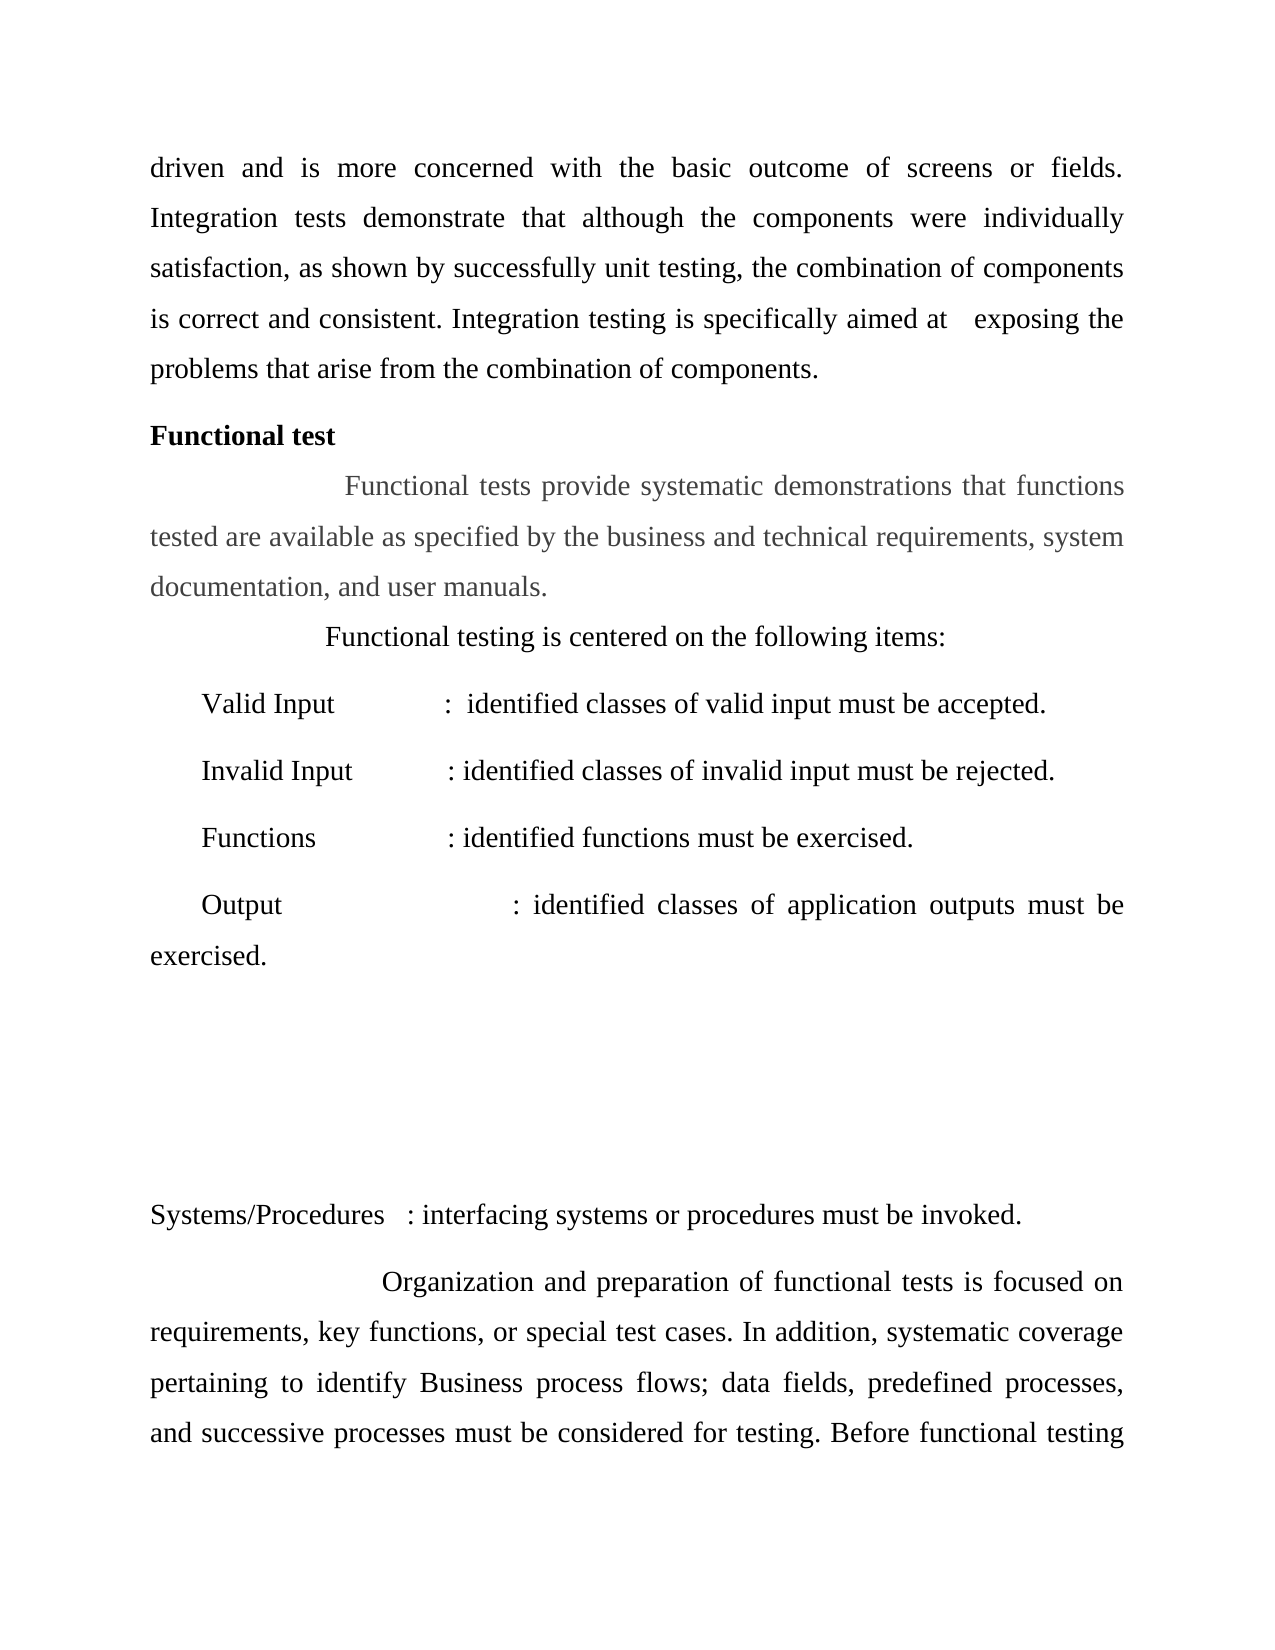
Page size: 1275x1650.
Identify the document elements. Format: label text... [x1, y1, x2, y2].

text Functions : identified functions must be exercised. [150, 820, 1125, 854]
text Functional testing is centered on the following items: [150, 619, 1125, 653]
text Output : identified classes of application outputs must be exercised. [150, 887, 1125, 971]
text Valid Input : identified classes of valid input must be accepted. [150, 686, 1125, 720]
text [150, 150, 1125, 385]
text Systems/Procedures : interfacing systems or procedures must be invoked. [150, 1197, 1125, 1231]
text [150, 1264, 1125, 1449]
text Invalid Input : identified classes of invalid input must be rejected. [150, 753, 1125, 787]
subtitle Functional test [150, 418, 1125, 452]
subtitle Functional tests provide systematic demonstrations that functions tested are available as specified by the business and technical requirements, system documentation, and user manuals. [150, 468, 1125, 603]
